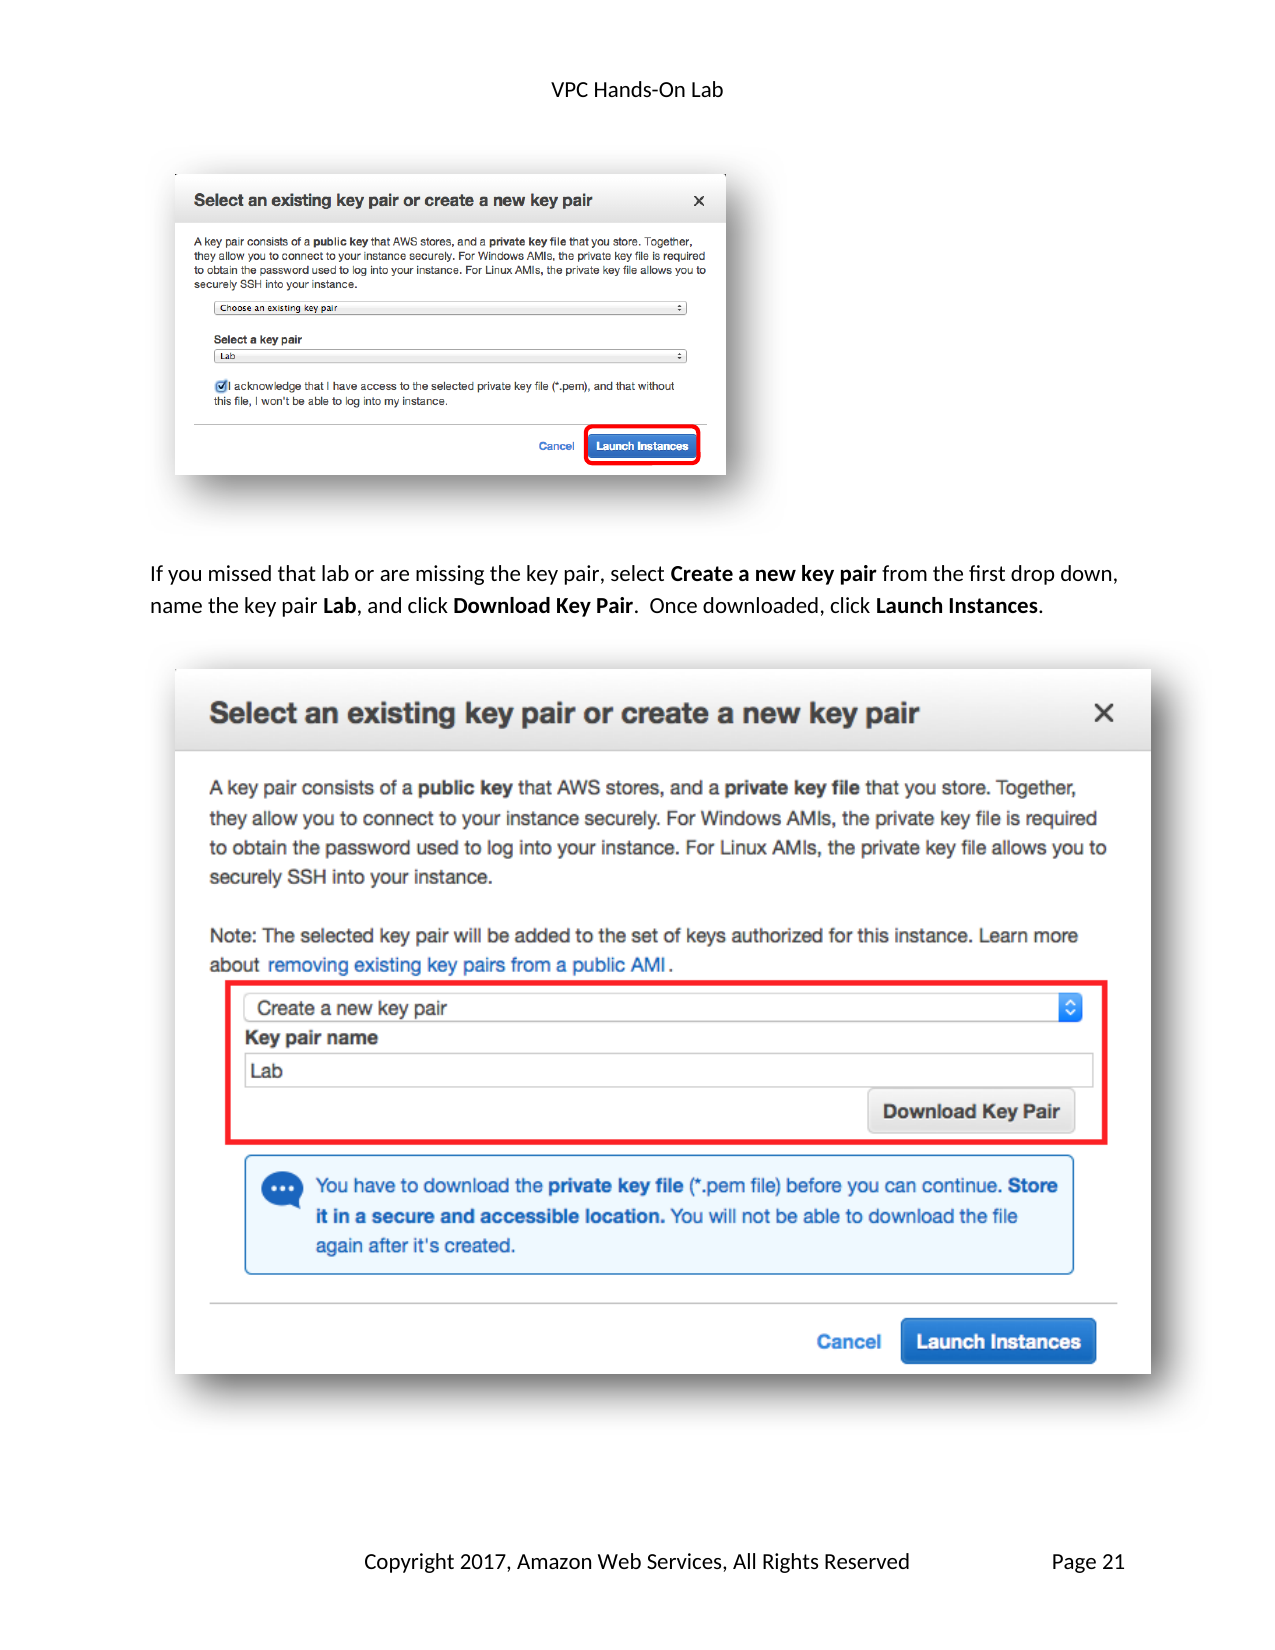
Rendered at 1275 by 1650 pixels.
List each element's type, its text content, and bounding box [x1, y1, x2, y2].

picture [175, 174, 726, 475]
text If you missed that lab or are missing the key pair, select Create a new key pair from the first drop down, name the key pair Lab, and click Download Key Pair. Once downloaded, click Launch Instances. [150, 559, 1125, 620]
picture [175, 669, 1151, 1374]
